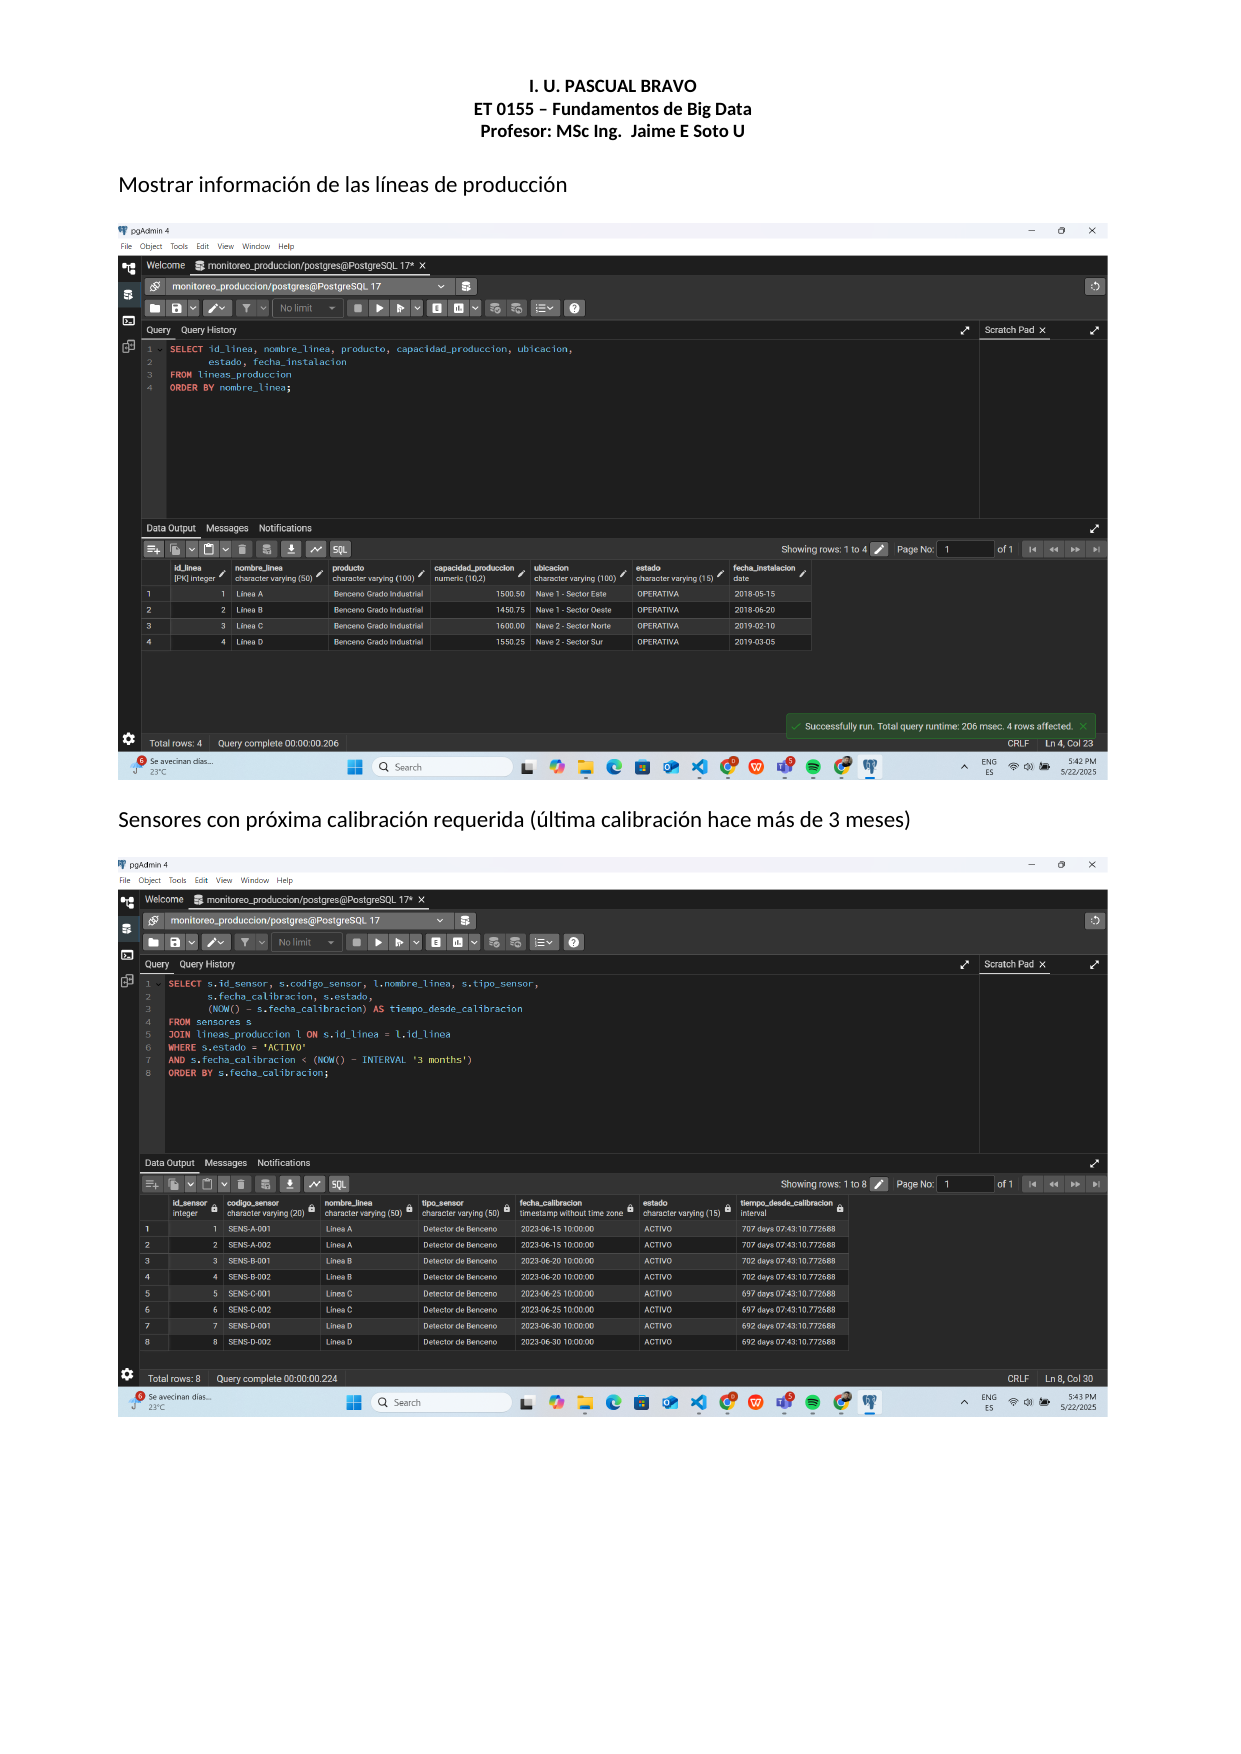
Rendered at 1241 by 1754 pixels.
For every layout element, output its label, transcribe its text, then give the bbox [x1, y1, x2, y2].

picture [118, 857, 1108, 1417]
picture [118, 223, 1108, 780]
text Sensores con próxima calibración requerida (última calibración hace más de 3 meses) [118, 805, 1107, 833]
text Mostrar información de las líneas de producción [118, 171, 1107, 198]
